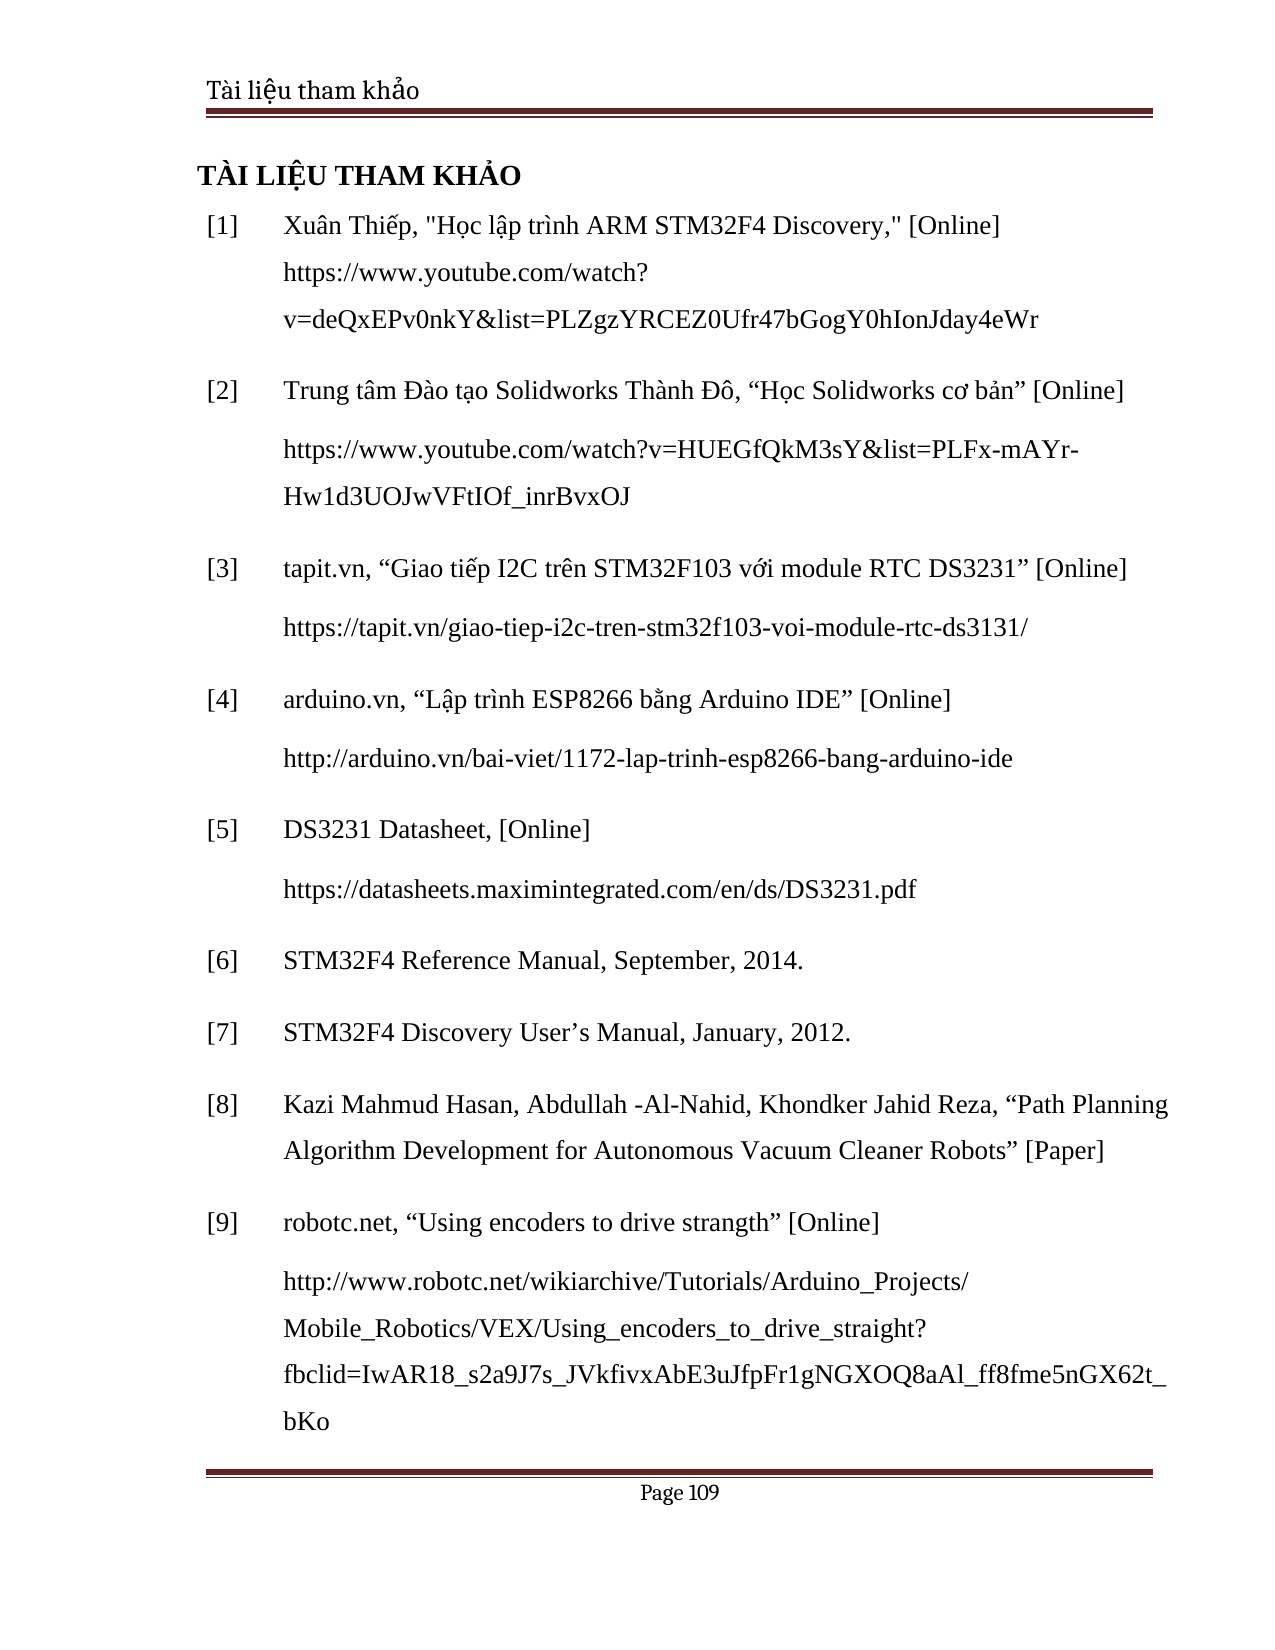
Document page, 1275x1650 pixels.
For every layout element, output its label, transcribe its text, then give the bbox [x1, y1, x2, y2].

table_cell [6] [195, 932, 272, 1003]
table_cell [9] [195, 1194, 272, 1464]
table_cell [4] [195, 670, 272, 801]
table_cell arduino.vn, “Lập trình ESP8266 bằng Arduino IDE” [Online] http://arduino.vn/bai-viet/1172-lap-trinh-esp8266-bang-arduino-ide [272, 670, 1185, 801]
table_cell [2] [195, 362, 272, 539]
table_cell [7] [195, 1004, 272, 1075]
subtitle TÀI LIỆU THAM KHẢO [197, 158, 1153, 192]
table_cell STM32F4 Discovery User’s Manual, January, 2012. [272, 1004, 1185, 1075]
table_cell Trung tâm Đào tạo Solidworks Thành Đô, “Học Solidworks cơ bản” [Online] https://www.youtube.com/watch?v=HUEGfQkM3sY&list=PLFx-mAYr-Hw1d3UOJwVFtIOf_inrBvxOJ [272, 362, 1185, 539]
table_cell STM32F4 Reference Manual, September, 2014. [272, 932, 1185, 1003]
table_cell [3] [195, 539, 272, 670]
table_cell tapit.vn, “Giao tiếp I2C trên STM32F103 với module RTC DS3231” [Online] https://tapit.vn/giao-tiep-i2c-tren-stm32f103-voi-module-rtc-ds3131/ [272, 539, 1185, 670]
table_cell [5] [195, 801, 272, 932]
table_header [1] [195, 197, 272, 362]
table_cell DS3231 Datasheet, [Online] https://datasheets.maximintegrated.com/en/ds/DS3231.pdf [272, 801, 1185, 932]
table_header Xuân Thiếp, "Học lập trình ARM STM32F4 Discovery," [Online] https://www.youtube.com/watch?v=deQxEPv0nkY&list=PLZgzYRCEZ0Ufr47bGogY0hIonJday4eWr [272, 197, 1185, 362]
table_cell robotc.net, “Using encoders to drive strangth” [Online] http://www.robotc.net/wikiarchive/Tutorials/Arduino_Projects/Mobile_Robotics/VEX/Using_encoders_to_drive_straight?fbclid=IwAR18_s2a9J7s_JVkfivxAbE3uJfpFr1gNGXOQ8aAl_ff8fme5nGX62t_bKo [272, 1194, 1185, 1464]
table_cell [8] [195, 1075, 272, 1193]
table_cell Kazi Mahmud Hasan, Abdullah -Al-Nahid, Khondker Jahid Reza, “Path Planning Algorithm Development for Autonomous Vacuum Cleaner Robots” [Paper] [272, 1075, 1185, 1193]
